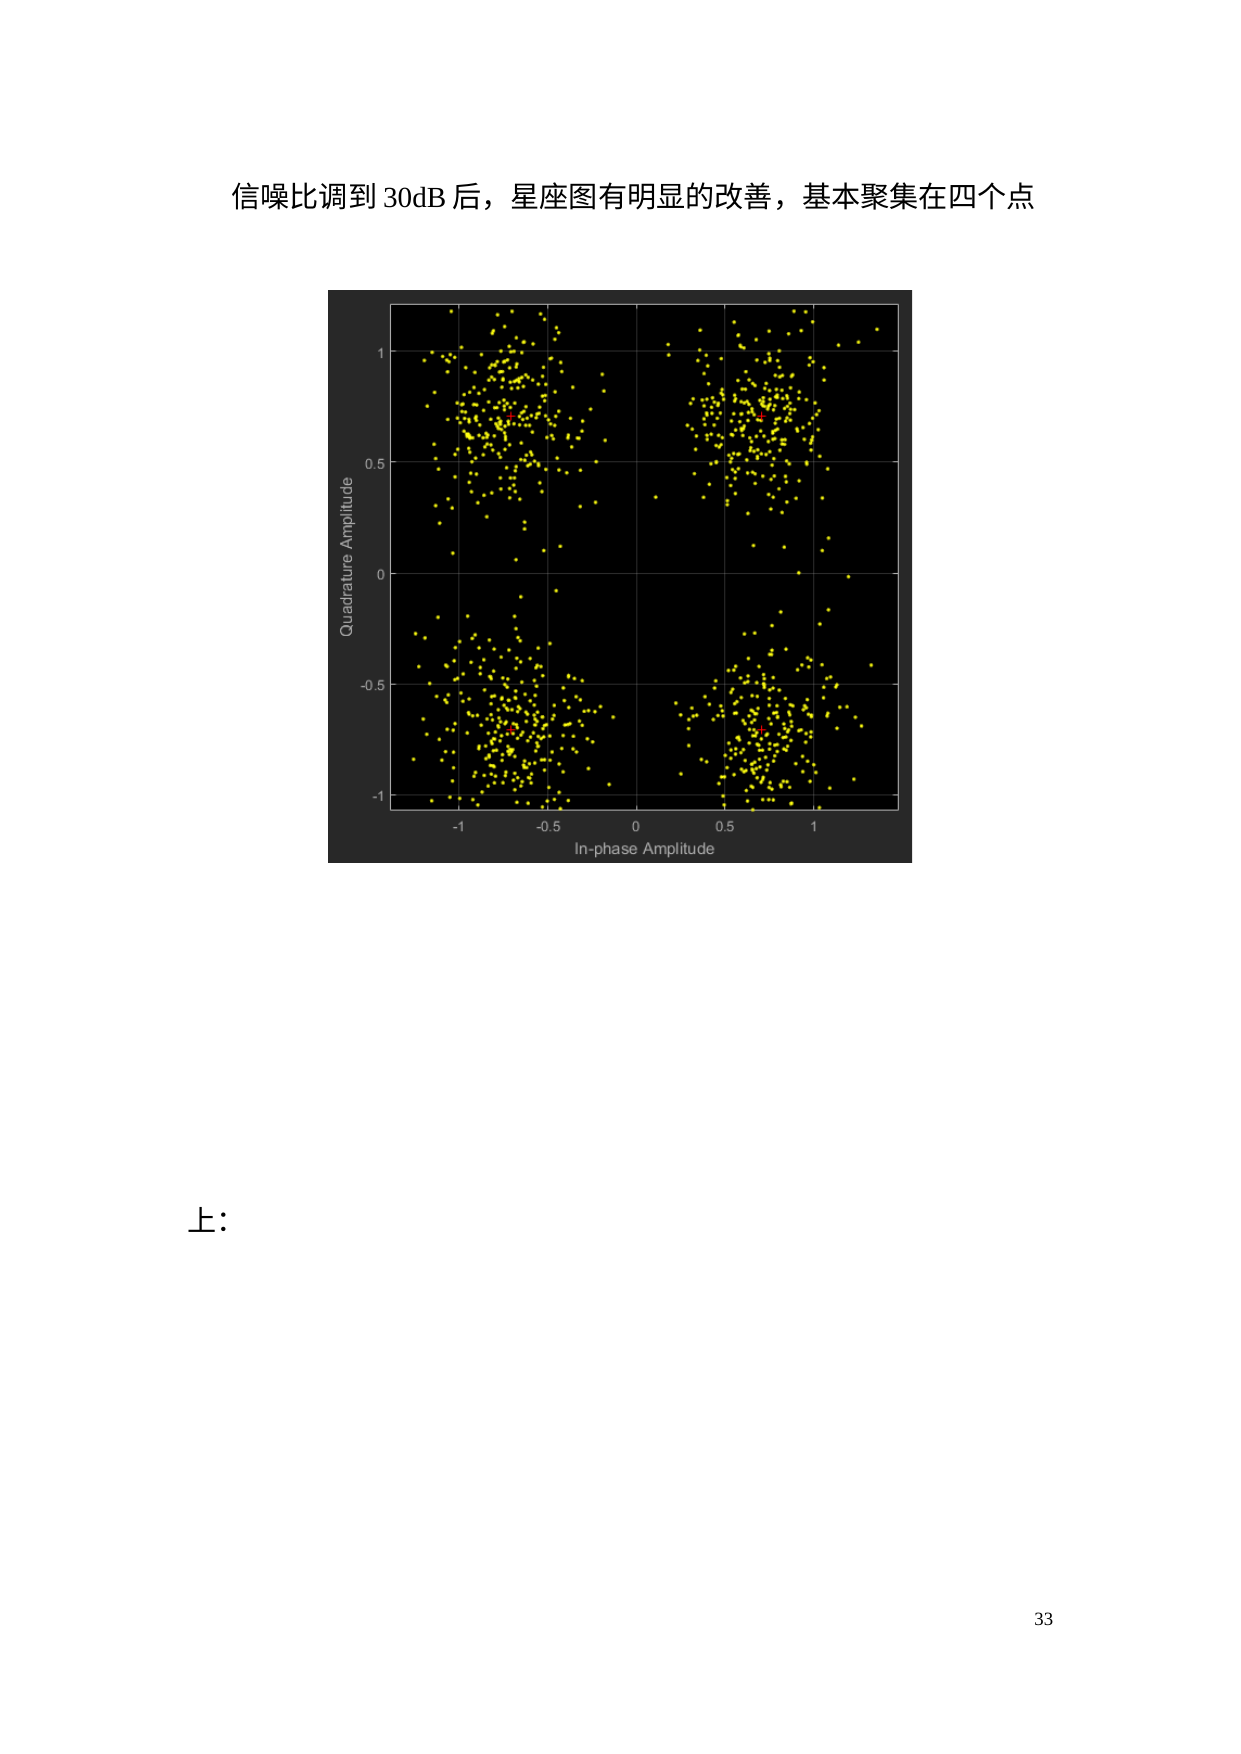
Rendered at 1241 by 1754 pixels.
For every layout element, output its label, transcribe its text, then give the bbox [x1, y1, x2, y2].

picture [328, 290, 913, 863]
